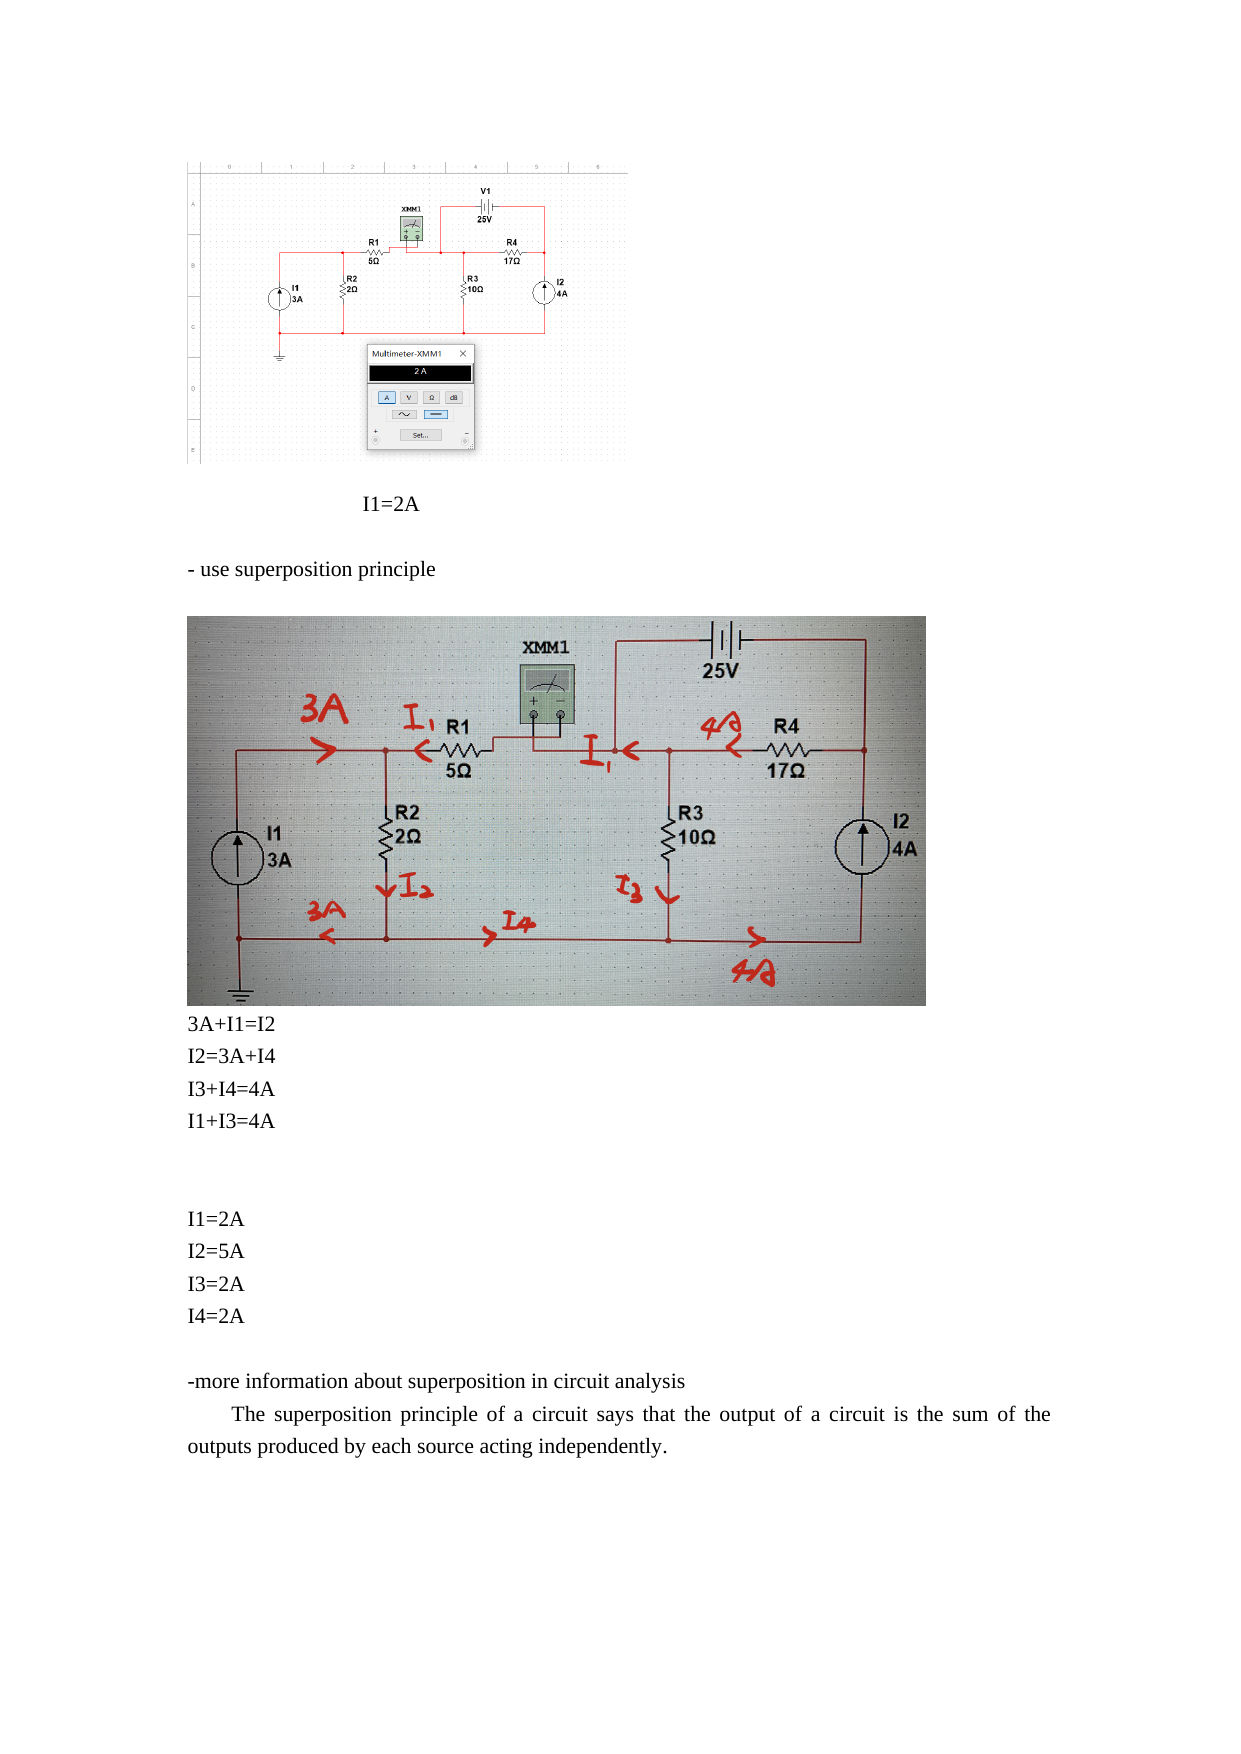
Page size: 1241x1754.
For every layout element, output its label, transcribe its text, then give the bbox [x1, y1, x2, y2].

text I1+I3=4A [187, 1104, 1053, 1137]
text I3=2A [187, 1267, 1053, 1299]
text I2=5A [187, 1234, 1053, 1267]
text I4=2A [187, 1299, 1053, 1332]
text I1=2A [319, 487, 1053, 519]
text I3+I4=4A [187, 1072, 1053, 1104]
text 3A+I1=I2 [187, 1007, 1053, 1039]
picture [187, 162, 628, 464]
text - use superposition principle [187, 552, 1053, 584]
picture [187, 616, 926, 1006]
text -more information about superposition in circuit analysis [187, 1364, 1053, 1397]
text The superposition principle of a circuit says that the output of a circuit is the sum of the outputs produced by each source acting independently. [187, 1397, 1053, 1462]
text I1=2A [187, 1202, 1053, 1234]
text I2=3A+I4 [187, 1039, 1053, 1072]
